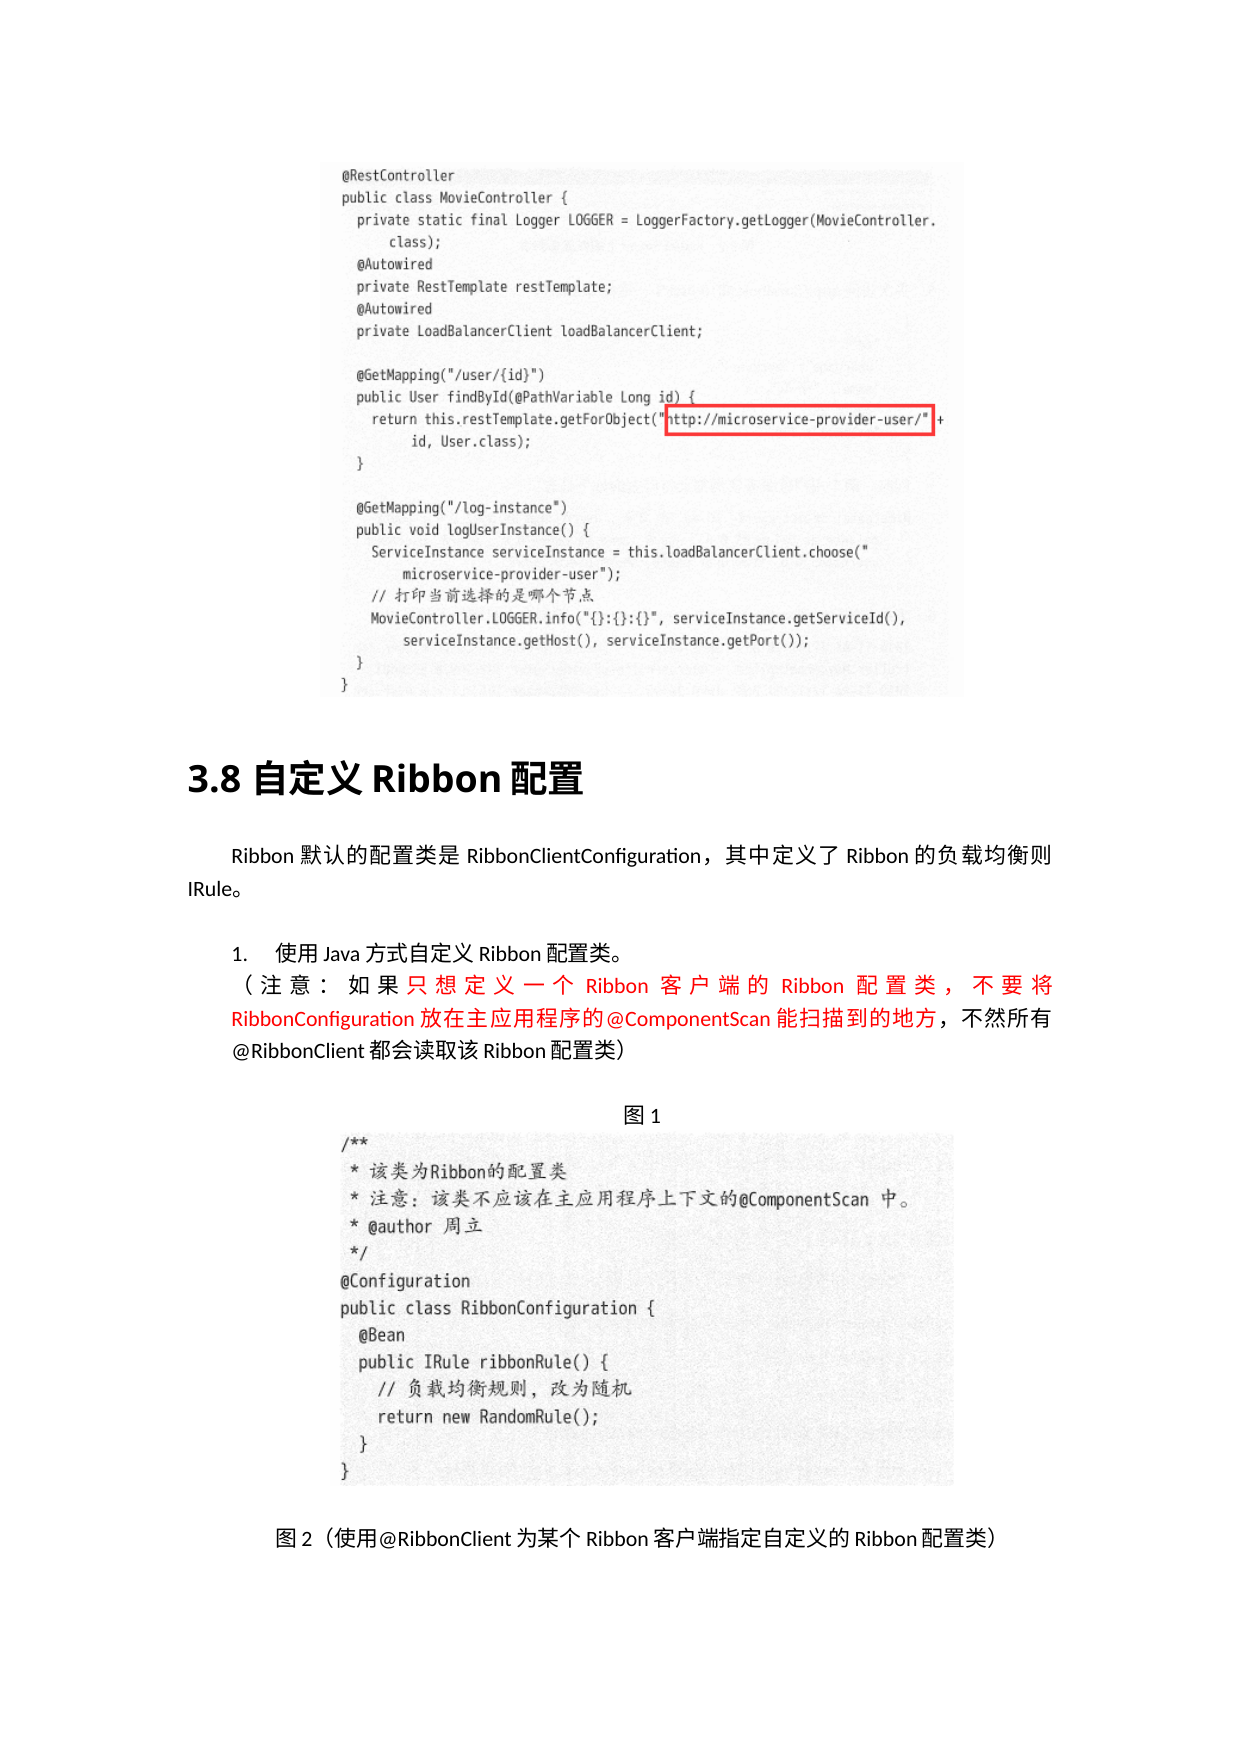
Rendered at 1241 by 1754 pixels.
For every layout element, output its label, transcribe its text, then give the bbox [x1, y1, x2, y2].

picture [330, 1130, 954, 1486]
list 图2（使用@RibbonClient为某个Ribbon客户端指定自定义的Ribbon配置类） [187, 1520, 1053, 1553]
list （注意：如果只想定义一个Ribbon客户端的Ribbon配置类，不要将RibbonConfiguration放在主应用程序的@ComponentScan能扫描到的地方，不然所有@RibbonClient都会读取该Ribbon配置类） [231, 968, 1053, 1065]
picture [319, 162, 964, 697]
list 使用Java方式自定义Ribbon配置类。 [187, 935, 1053, 968]
subtitle 自定义Ribbon配置 [187, 744, 1053, 809]
list Ribbon默认的配置类是RibbonClientConfiguration，其中定义了Ribbon的负载均衡则IRule。 [187, 838, 1053, 903]
list 图1 [187, 1098, 1053, 1130]
